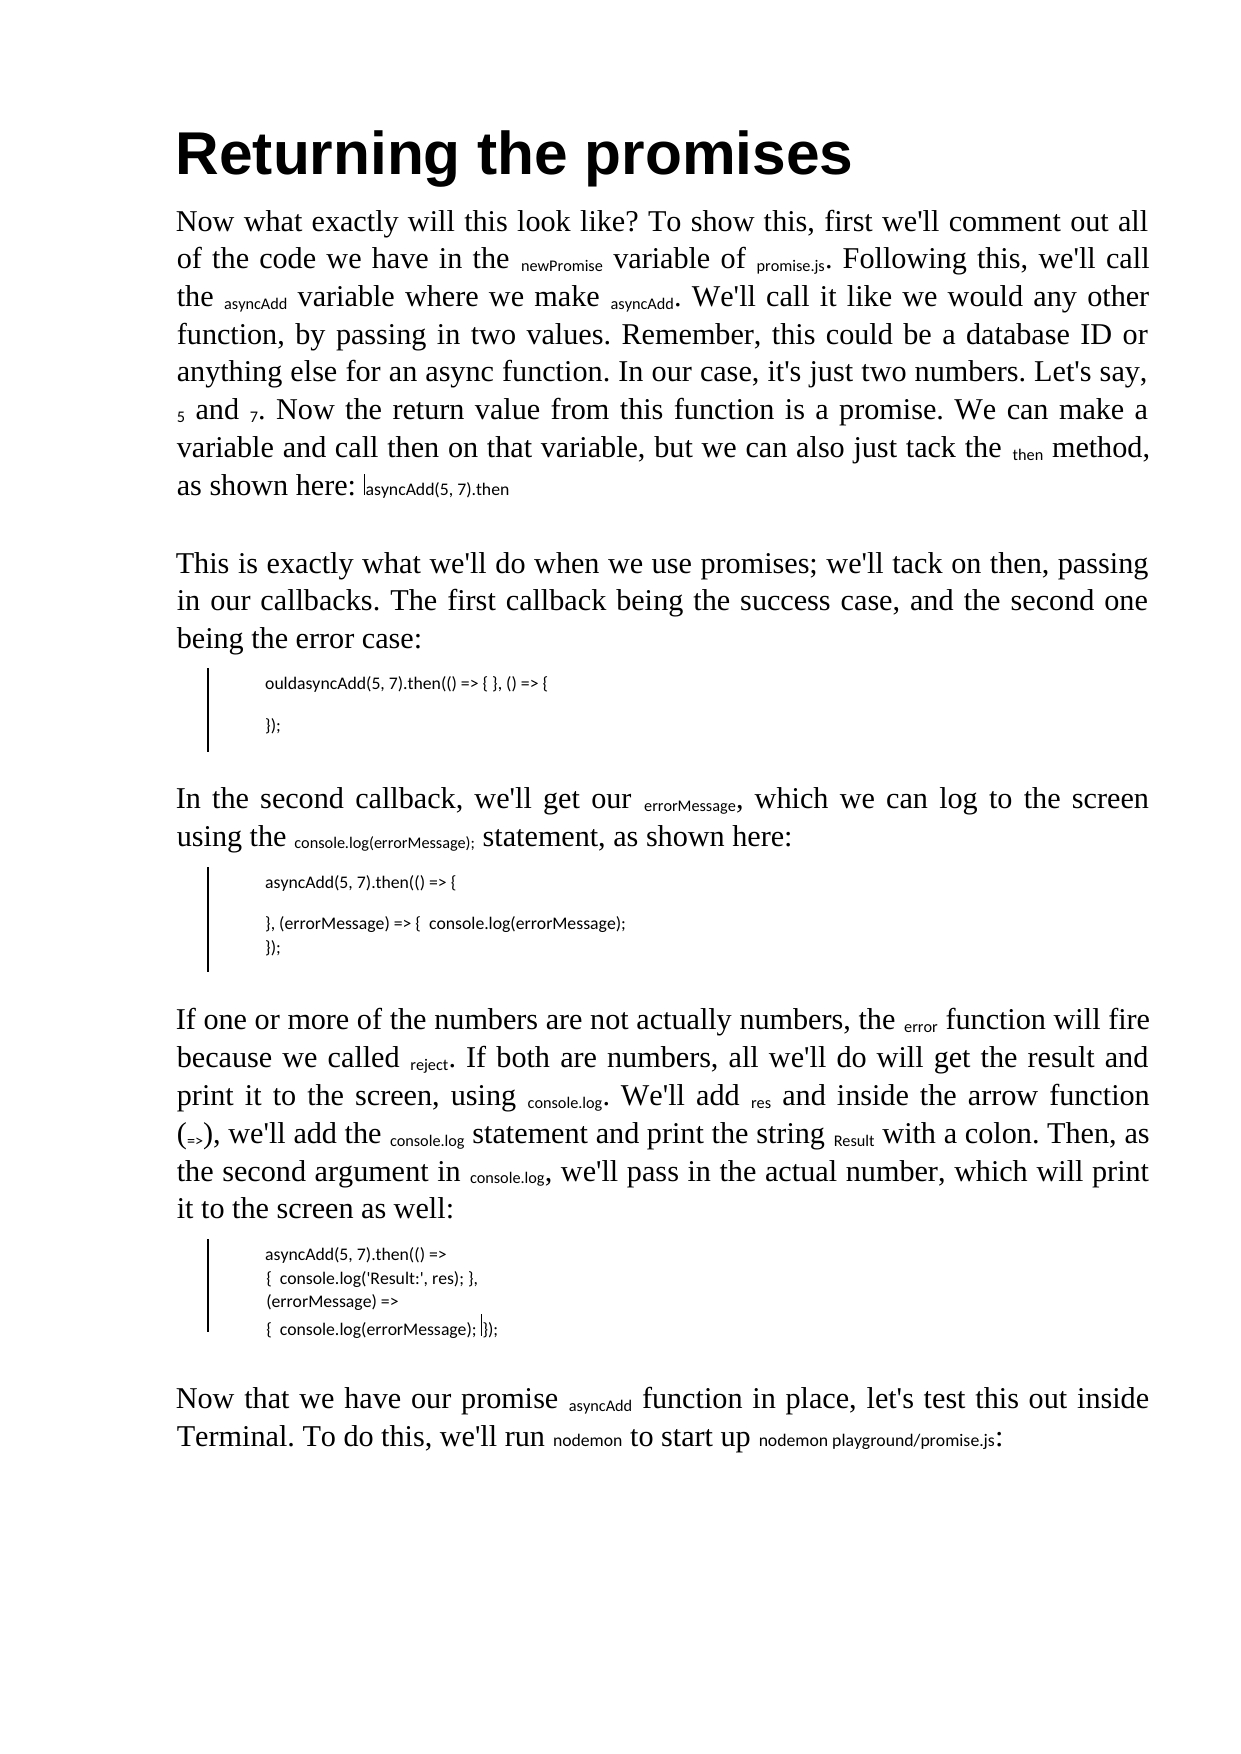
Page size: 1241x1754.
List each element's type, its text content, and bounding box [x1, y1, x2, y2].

text }); [214, 714, 722, 736]
text Now that we have our promise asyncAdd function in place, let's test this out inside Terminal. To do this, we'll run nodemon to start up nodemon playground/promise.js: [176, 1380, 1150, 1453]
text }, (errorMessage) => { console.log(errorMessage); [214, 912, 722, 934]
text This is exactly what we'll do when we use promises; we'll tack on then, passing in our callbacks. The first callback being the success case, and the second one being the error case: [176, 545, 1150, 654]
text }); [214, 936, 722, 958]
text asyncAdd(5, 7).then(() => { console.log('Result:', res); }, (errorMessage) => { console.log(errorMessage); }); [214, 1243, 548, 1340]
text Now what exactly will this look like? To show this, first we'll comment out all of the code we have in the newPromise variable of promise.js. Following this, we'll call the asyncAdd variable where we make asyncAdd. We'll call it like we would any other function, by passing in two values. Remember, this could be a database ID or anything else for an async function. In our case, it's just two numbers. Let's say, 5 and 7. Now the return value from this function is a promise. We can make a variable and call then on that variable, but we can also just tack the then method, as shown here: asyncAdd(5, 7).then [176, 203, 1150, 501]
text Returning the promises [176, 118, 1152, 188]
text ouldasyncAdd(5, 7).then(() => { }, () => { [214, 672, 569, 694]
text In the second callback, we'll get our errorMessage, which we can log to the screen using the console.log(errorMessage); statement, as shown here: [176, 780, 1150, 853]
text asyncAdd(5, 7).then(() => { [214, 871, 722, 892]
text If one or more of the numbers are not actually numbers, the error function will fire because we called reject. If both are numbers, all we'll do will get the result and print it to the screen, using console.log. We'll add res and inside the arrow function (=>), we'll add the console.log statement and print the string Result with a colon. Then, as the second argument in console.log, we'll pass in the actual number, which will print it to the screen as well: [176, 1001, 1150, 1225]
